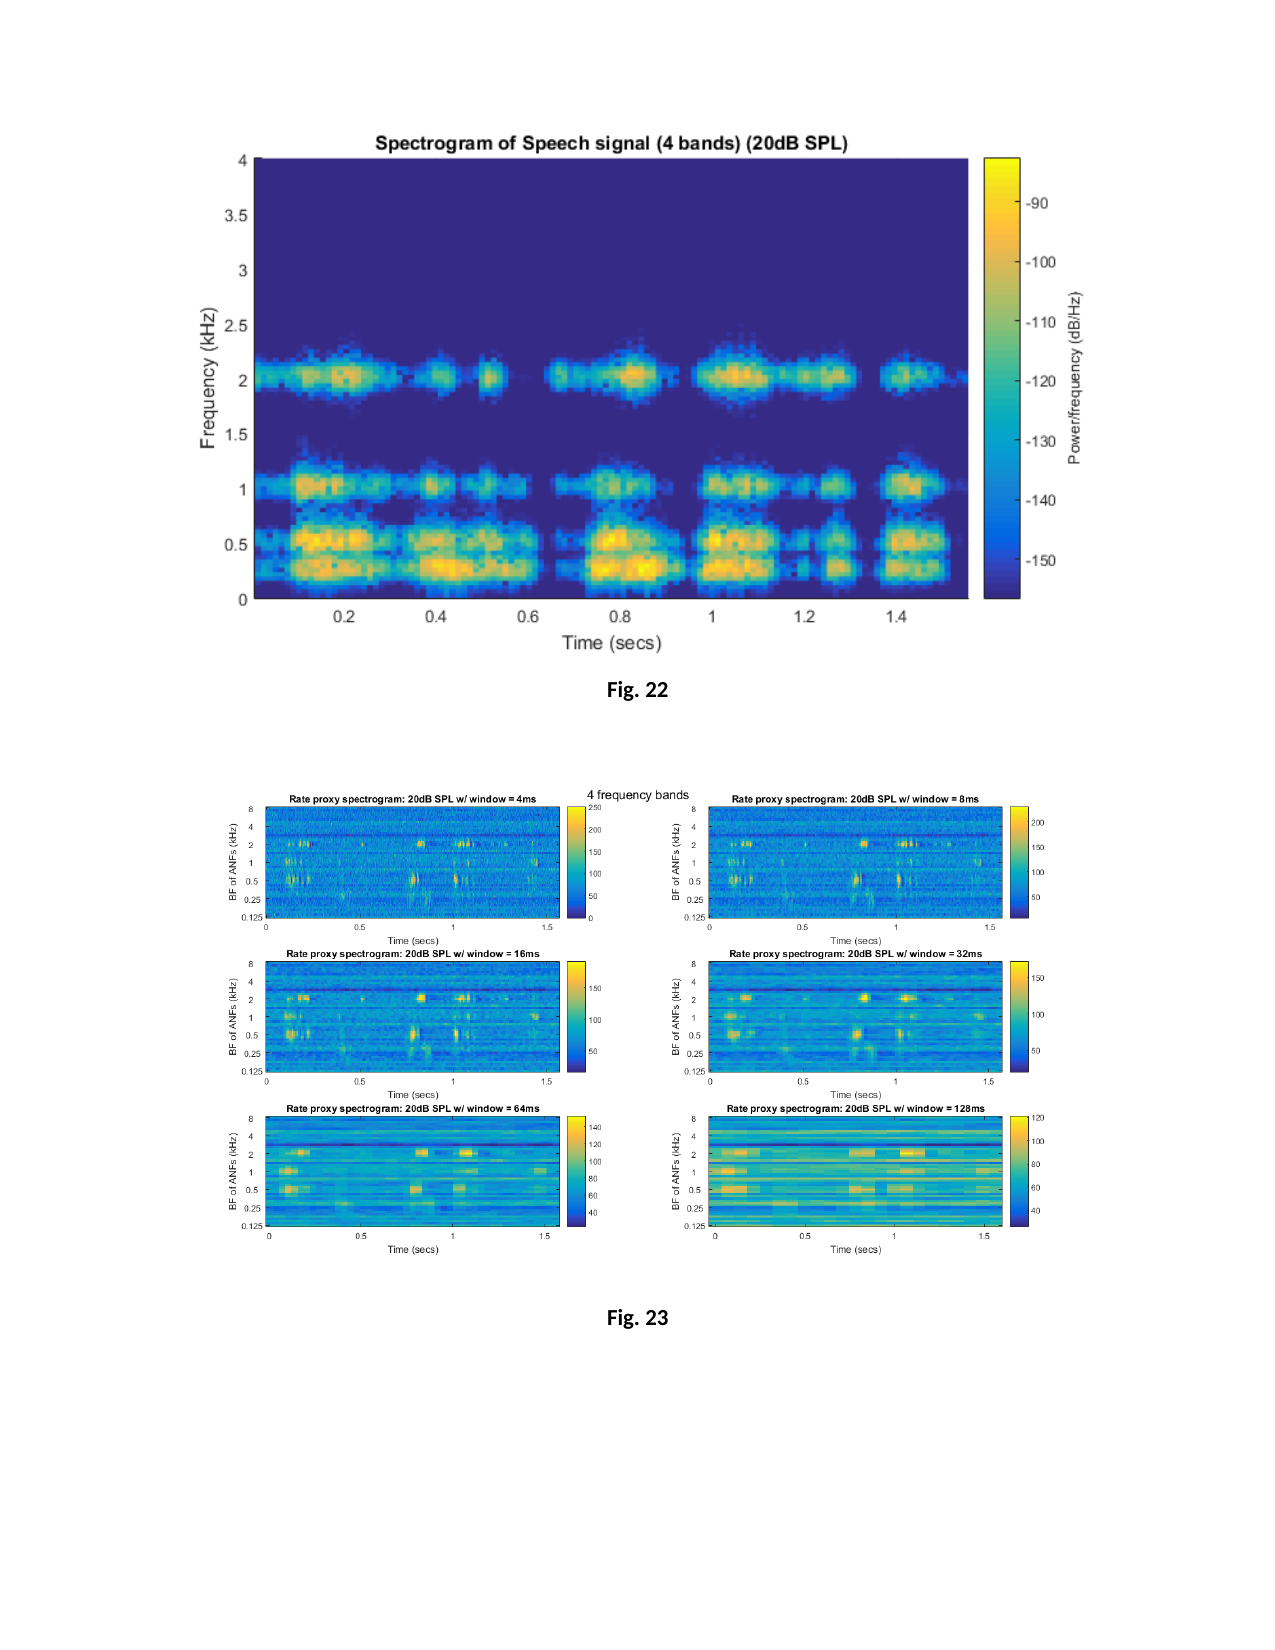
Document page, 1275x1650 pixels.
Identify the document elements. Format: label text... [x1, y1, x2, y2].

picture [135, 768, 1140, 1284]
picture [135, 120, 1140, 657]
text Fig. 23 [135, 1303, 1140, 1331]
text Fig. 22 [135, 675, 1140, 703]
